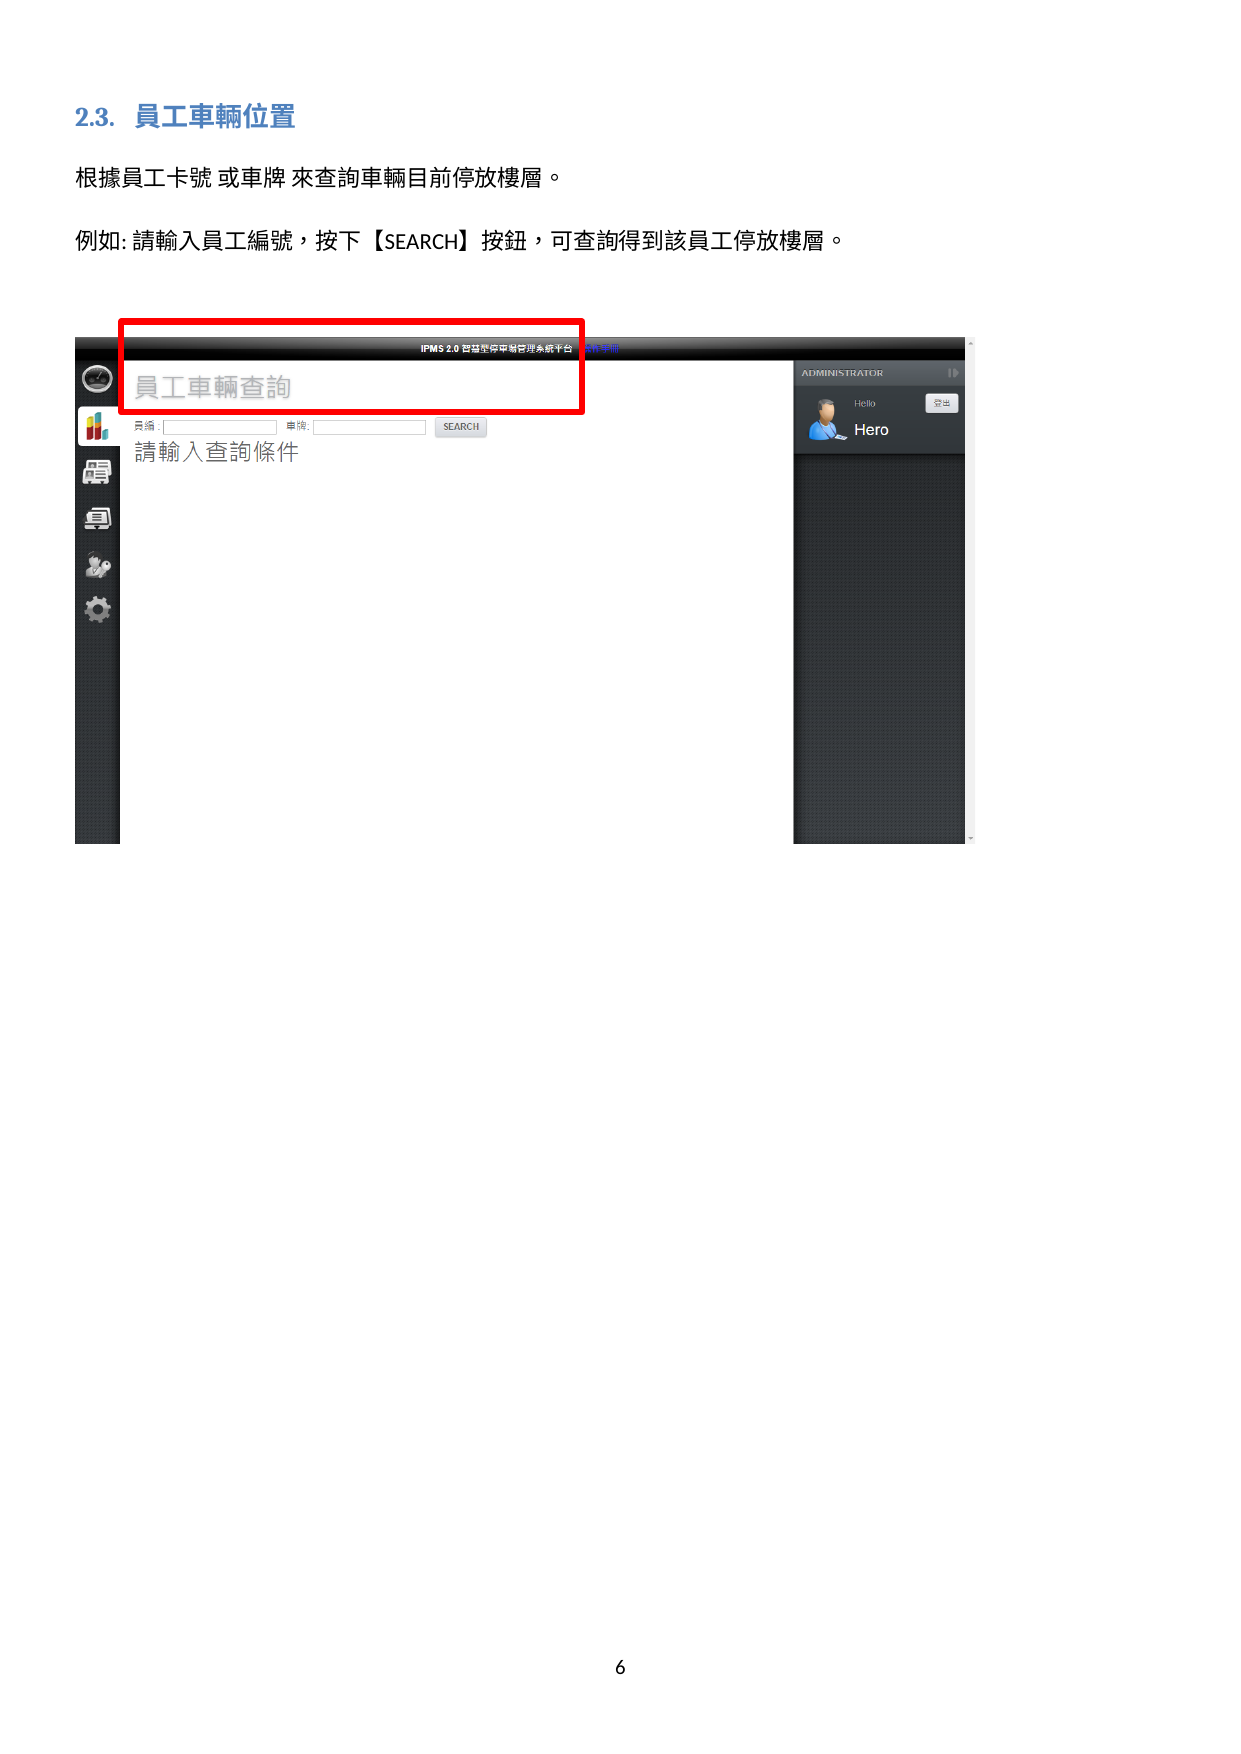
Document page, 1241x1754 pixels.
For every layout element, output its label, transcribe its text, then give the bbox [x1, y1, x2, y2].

picture [124, 337, 579, 409]
text 根據員工卡號 或車牌 來查詢車輛目前停放樓層。 [75, 158, 1165, 195]
subtitle 員工車輛位置 [75, 77, 1165, 152]
picture [75, 337, 976, 844]
